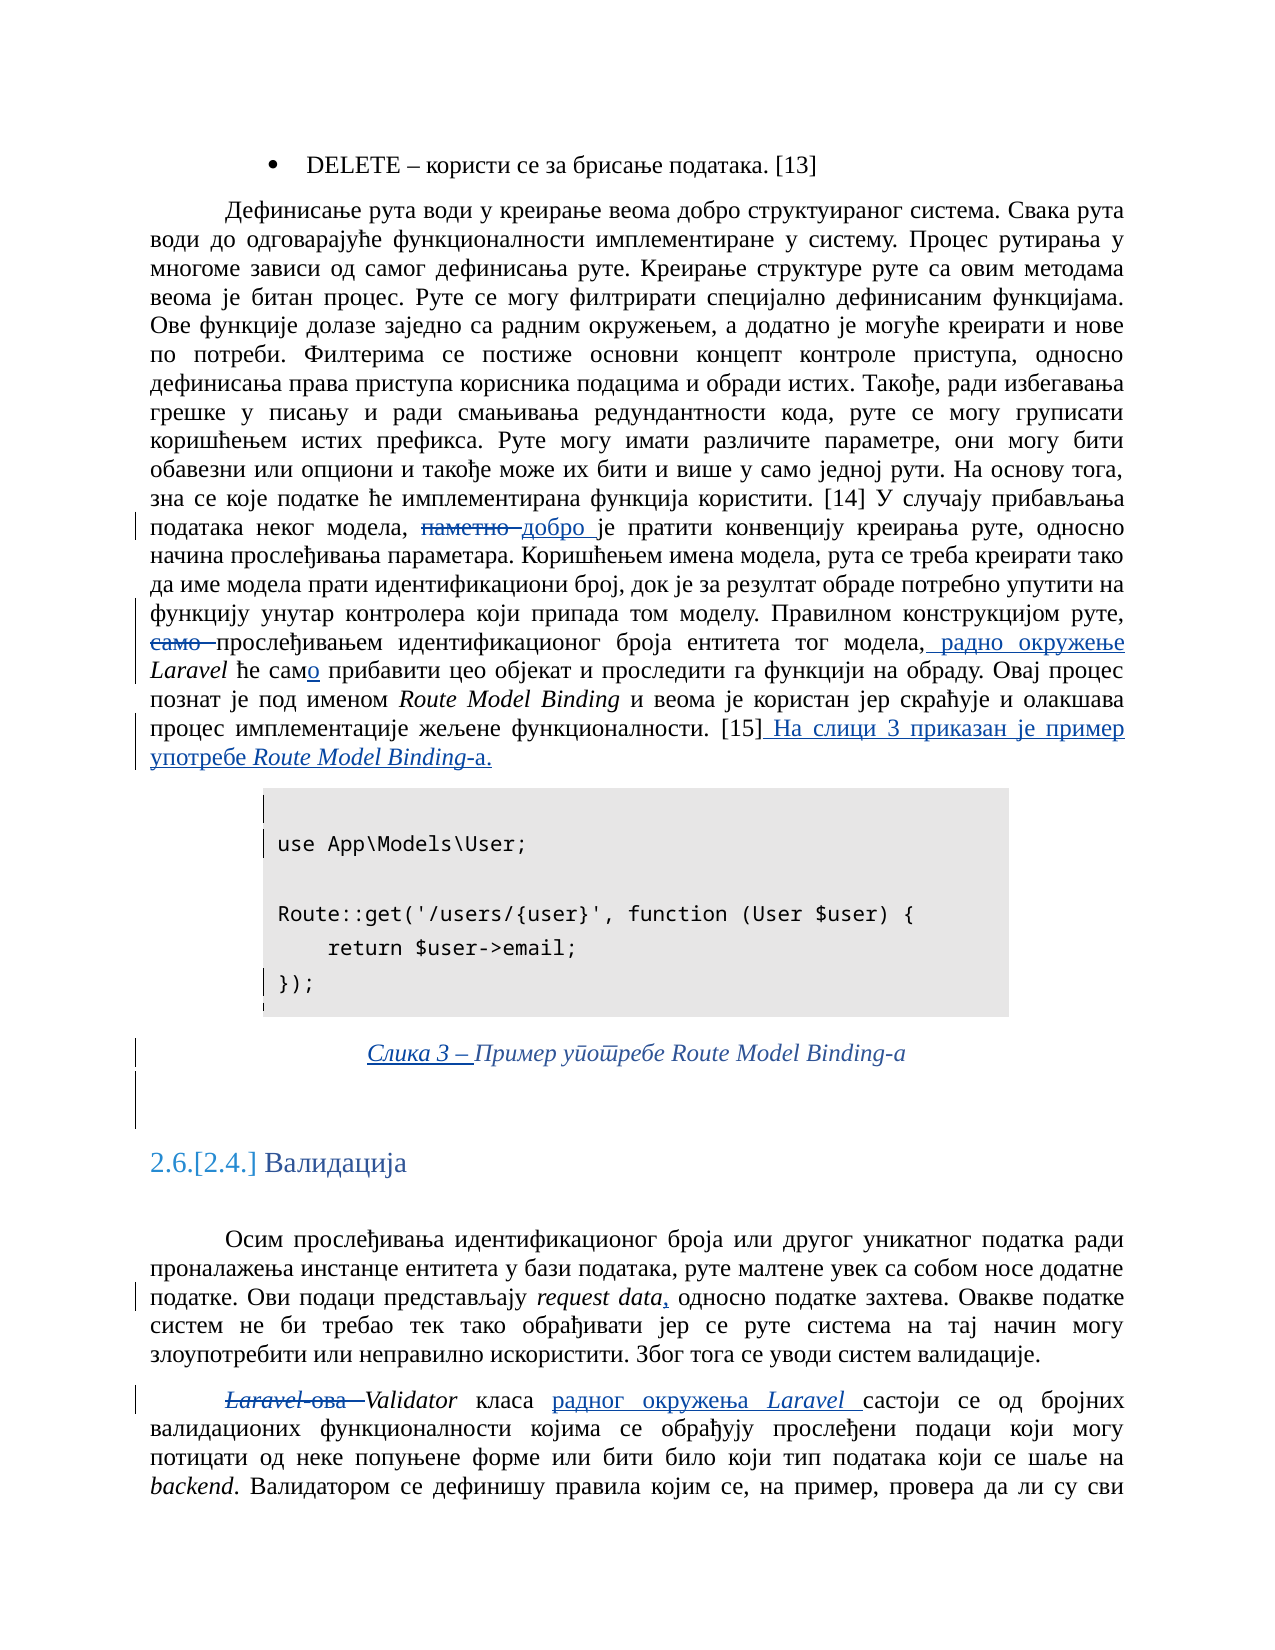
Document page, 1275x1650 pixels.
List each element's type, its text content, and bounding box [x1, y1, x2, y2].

list DELETE – користи се за брисање података. [269, 150, 1125, 179]
subtitle Валидација [150, 1145, 1125, 1179]
subtitle Пример употребе Route Model Binding-a [150, 1038, 1125, 1067]
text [150, 1385, 1125, 1500]
text Осим прослеђивања идентификационог броја или другог уникатног податка ради проналажења инстанце ентитета у бази података, руте малтене увек са собом носе додатне податке. Ови подаци представљају request data односно податке захтева. Овакве податке систем не би требао тек тако обрађивати јер се руте система на тај начин могу злоупотребити или неправилно искористити. Због тога се уводи систем валидације. [150, 1224, 1125, 1368]
text Дефинисање рута води у креирање веома добро структуираног система. Свака рута води до одговарајуће функционалности имплементиране у систему. Процес рутирања у многоме зависи од самог дефинисања руте. Креирање структуре руте са овим методама веома је битан процес. Руте се могу филтрирати специјално дефинисаним функцијама. Ове функције долазе заједно са радним окружењем, а додатно је могуће креирати и нове по потреби. Филтерима се постиже основни концепт контроле приступа, односно дефинисања права приступа корисника подацима и обради истих. Такође, ради избегавања грешке у писању и ради смањивања редундантности кода, руте се могу груписати коришћењем истих префикса. Руте могу имати различите параметре, они могу бити обавезни или опциони и такође може их бити и више у само једној рути. На основу тога, зна се које податке ће имплементирана функција користити. У случају прибављања података неког модела, је пратити конвенцију креирања руте, односно начина прослеђивања параметара. Коришћењем имена модела, рута се треба креирати тако да име модела прати идентификациони број, док је за резултат обраде потребно упутити на функцију унутар контролера који припада том моделу. Правилном конструкцијом руте, прослеђивањем идентификационог броја ентитета тог модела, Laravel ће сам прибавити цео објекат и проследити га функцији на обраду. Овај процес познат је под именом Route Model Binding и веома је користан јер скраћује и олакшава процес имплементације жељене функционалности. [150, 195, 1125, 770]
